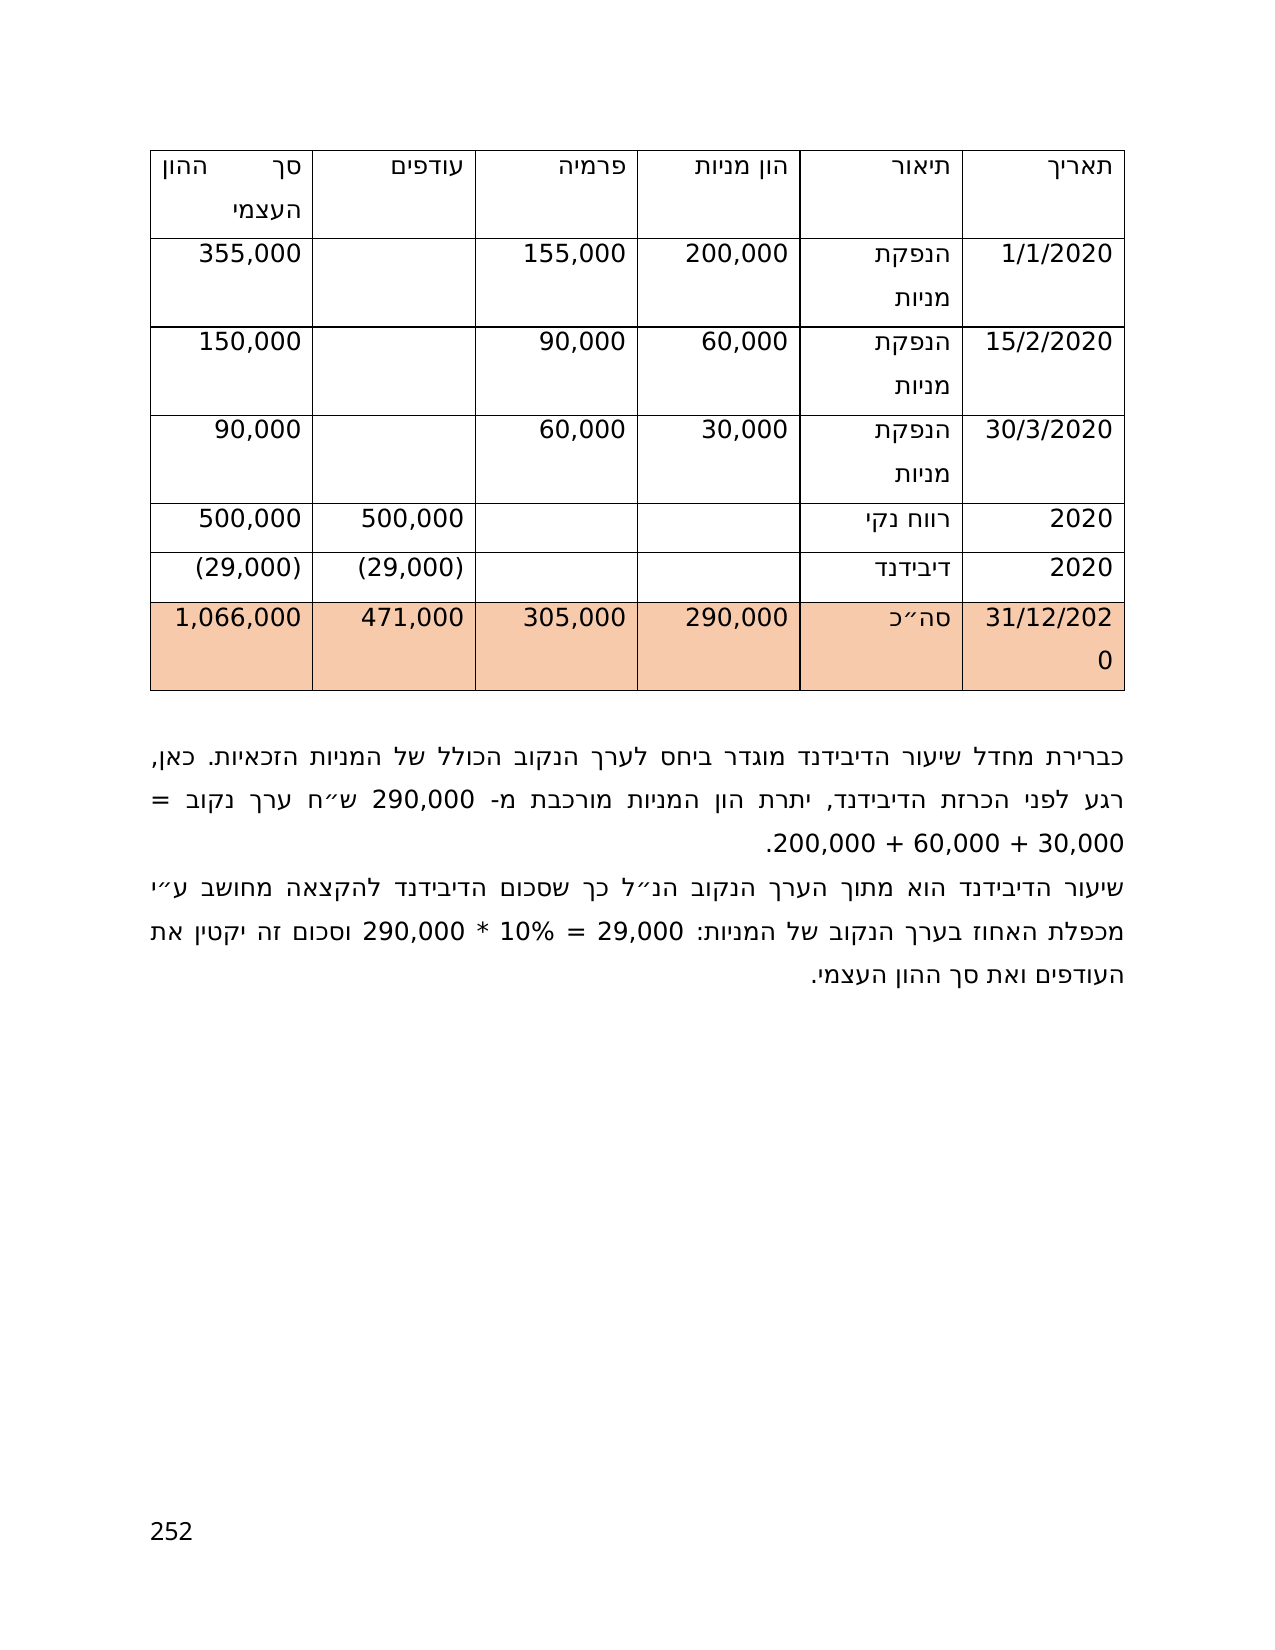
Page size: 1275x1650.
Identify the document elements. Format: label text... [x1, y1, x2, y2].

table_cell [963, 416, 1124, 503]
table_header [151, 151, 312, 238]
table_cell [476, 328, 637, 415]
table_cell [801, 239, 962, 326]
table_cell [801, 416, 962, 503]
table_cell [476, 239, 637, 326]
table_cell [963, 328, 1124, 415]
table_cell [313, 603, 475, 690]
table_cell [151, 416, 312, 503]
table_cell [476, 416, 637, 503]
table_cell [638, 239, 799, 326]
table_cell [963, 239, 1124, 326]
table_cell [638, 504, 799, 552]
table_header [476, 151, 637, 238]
text שיעור הדיבידנד הוא מתוך הערך הנקוב הנ״ל כך שסכום הדיבידנד להקצאה מחושב ע״י מכפלת האחוז בערך הנקוב של המניות: 29,000 = 10% * 290,000 וסכום זה יקטין את העודפים ואת סך ההון העצמי. [150, 873, 1125, 990]
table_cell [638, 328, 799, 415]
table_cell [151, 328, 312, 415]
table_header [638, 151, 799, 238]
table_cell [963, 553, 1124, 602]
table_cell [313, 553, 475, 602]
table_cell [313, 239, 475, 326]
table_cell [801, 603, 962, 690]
text כברירת מחדל שיעור הדיבידנד מוגדר ביחס לערך הנקוב הכולל של המניות הזכאיות. כאן, רגע לפני הכרזת הדיבידנד, יתרת הון המניות מורכבת מ- 290,000 ש״ח ערך נקוב = 30,000 + 60,000 + 200,000. [150, 742, 1125, 859]
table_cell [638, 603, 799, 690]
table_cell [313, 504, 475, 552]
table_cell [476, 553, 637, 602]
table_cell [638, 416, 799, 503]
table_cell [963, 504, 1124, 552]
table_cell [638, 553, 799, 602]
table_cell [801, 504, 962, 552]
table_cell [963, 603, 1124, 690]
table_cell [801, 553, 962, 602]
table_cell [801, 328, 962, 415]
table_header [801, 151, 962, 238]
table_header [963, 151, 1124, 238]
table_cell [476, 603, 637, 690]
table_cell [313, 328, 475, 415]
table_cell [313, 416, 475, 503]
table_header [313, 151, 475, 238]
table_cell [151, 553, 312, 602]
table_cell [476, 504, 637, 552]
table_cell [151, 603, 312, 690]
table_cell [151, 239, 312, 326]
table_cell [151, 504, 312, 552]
